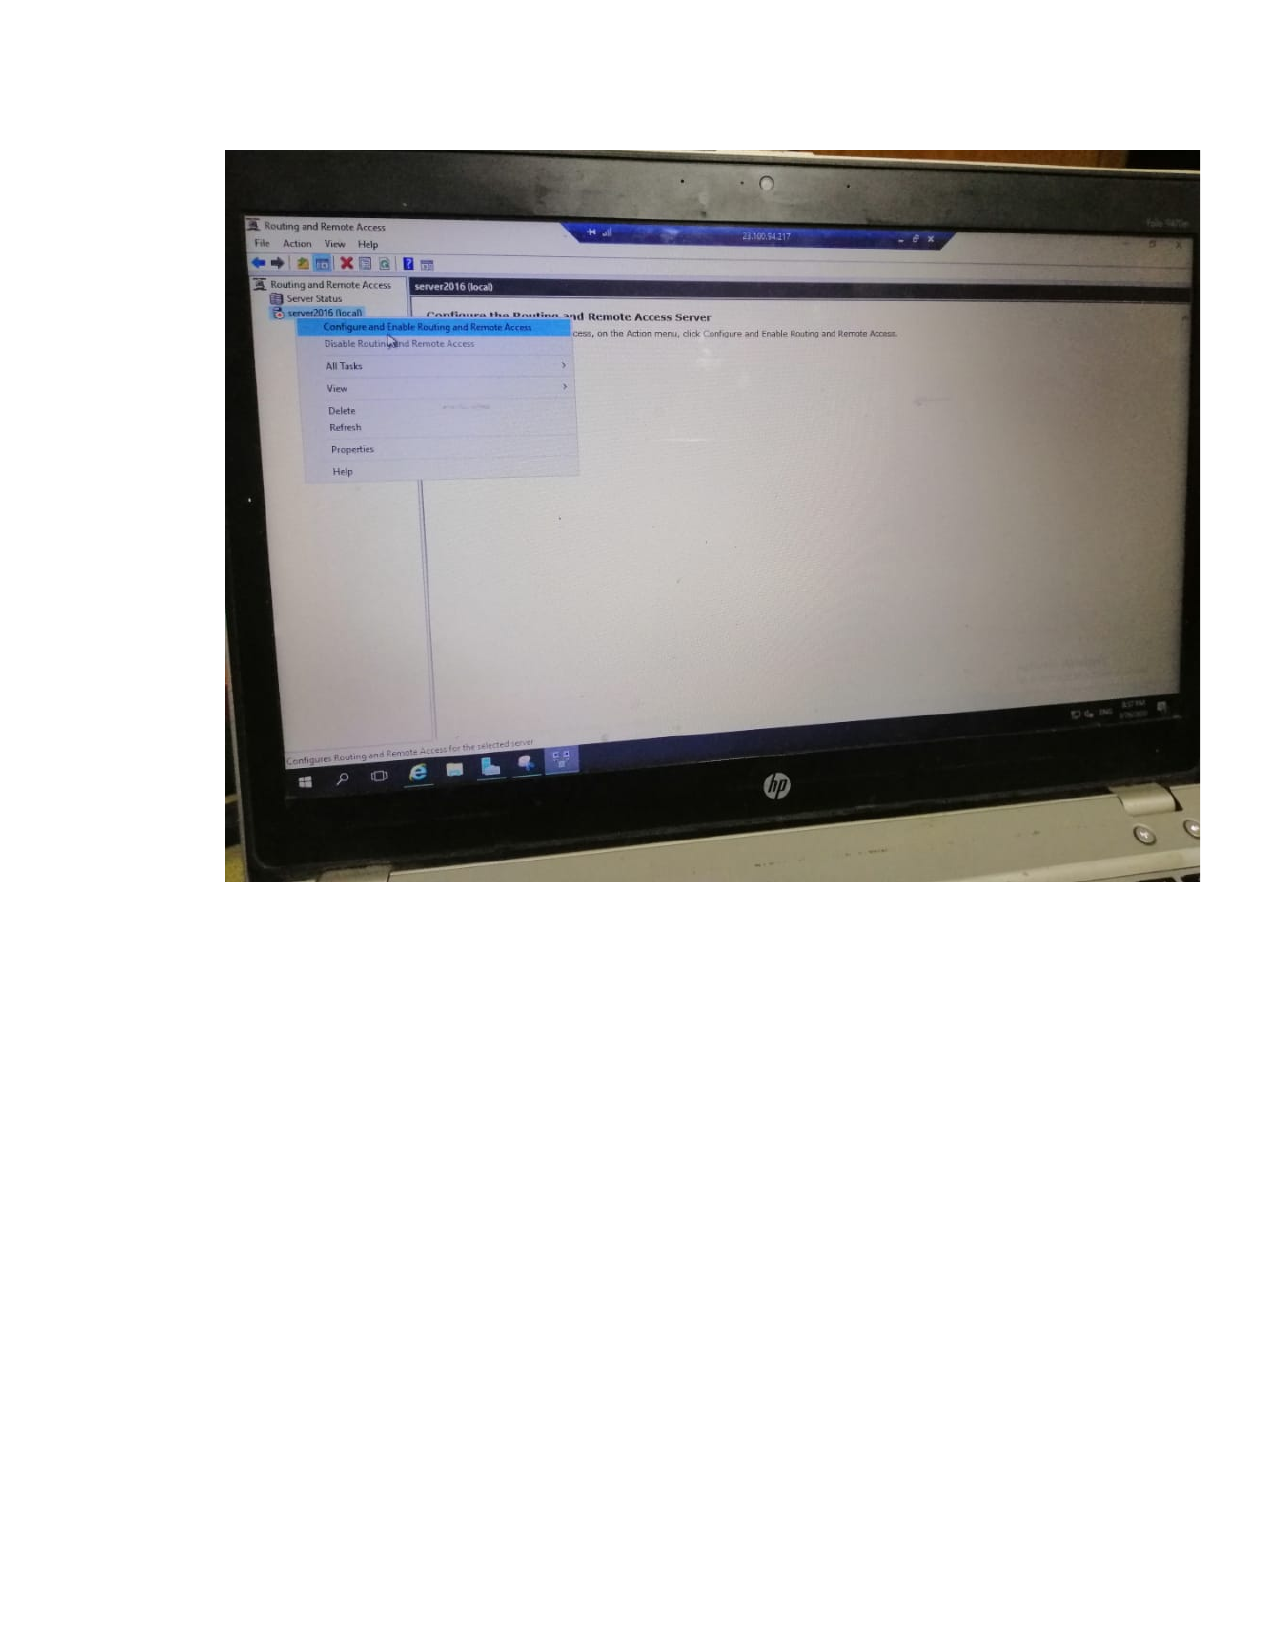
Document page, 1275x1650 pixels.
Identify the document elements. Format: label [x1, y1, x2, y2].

picture [225, 150, 1200, 882]
